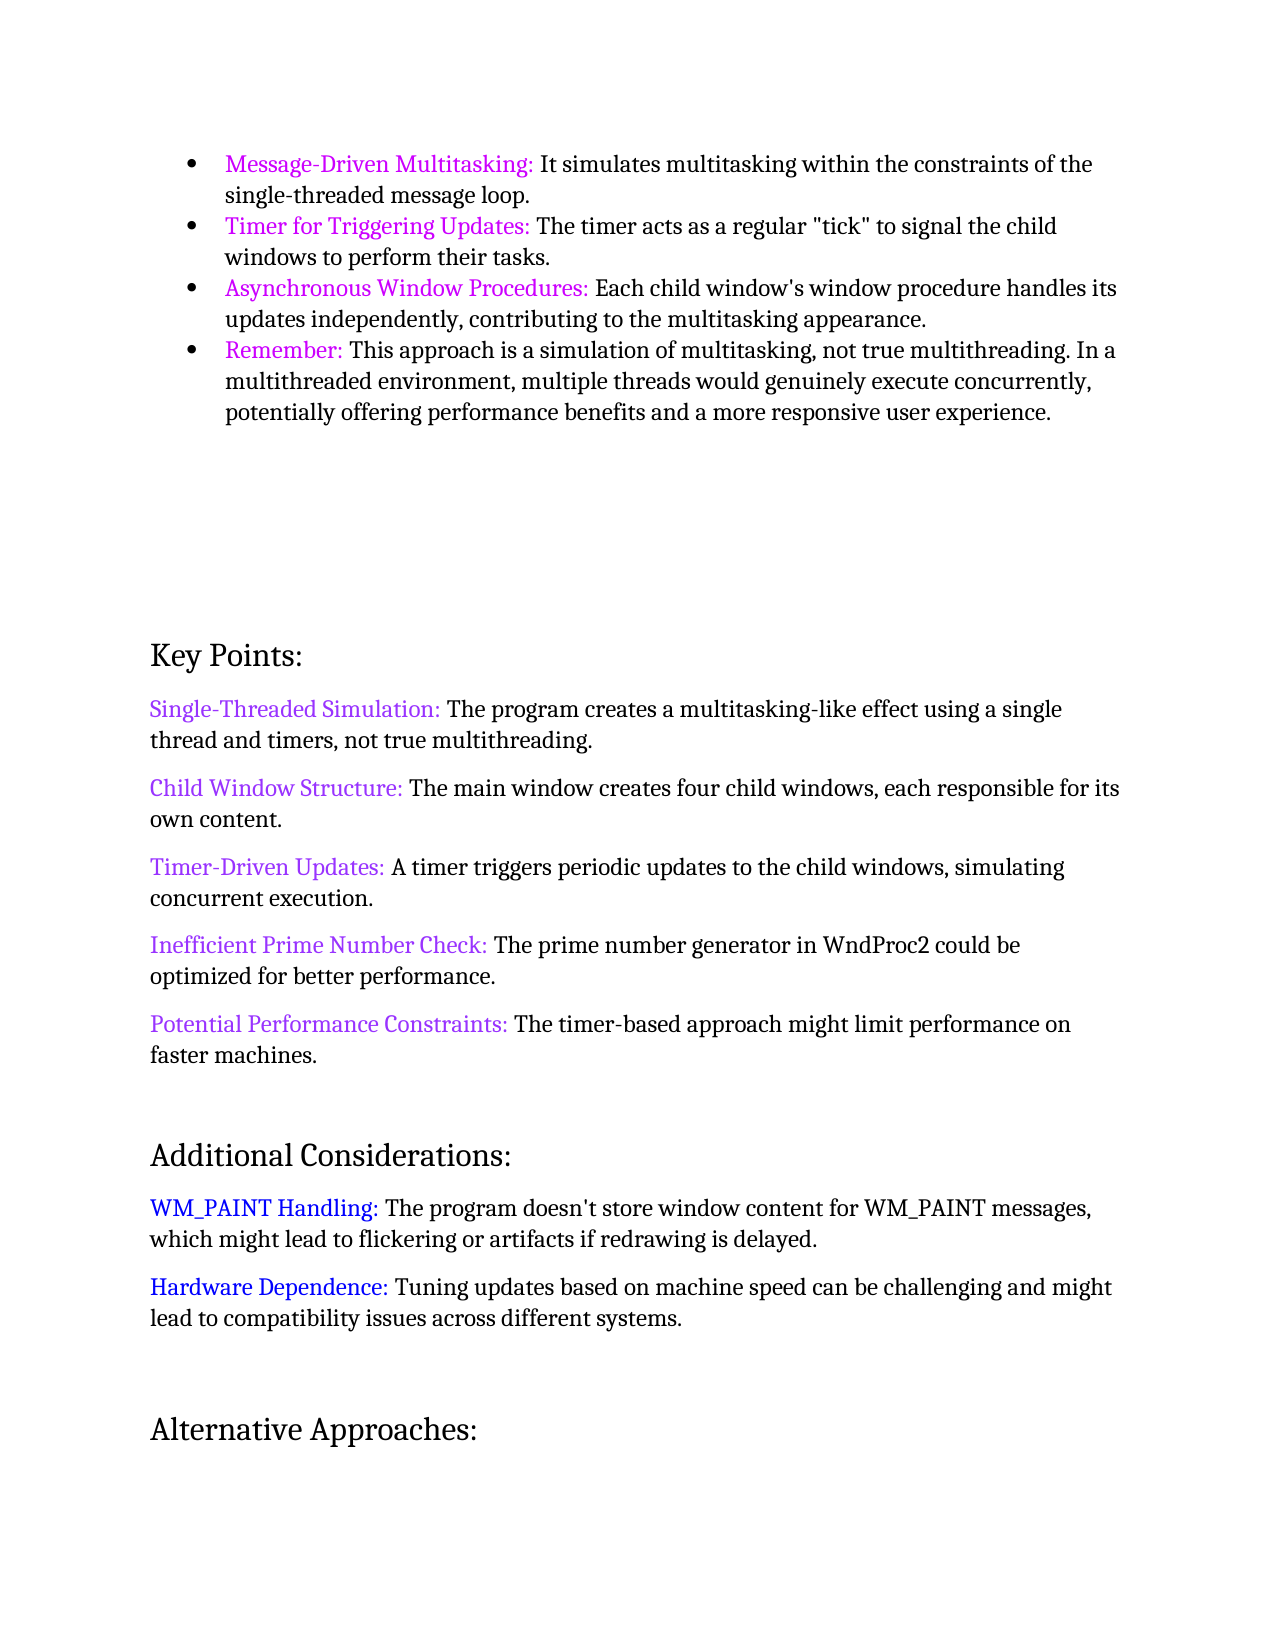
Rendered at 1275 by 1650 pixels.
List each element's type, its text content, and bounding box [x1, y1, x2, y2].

list Remember: This approach is a simulation of multitasking, not true multithreading. In a multithreaded environment, multiple threads would genuinely execute concurrently, potentially offering performance benefits and a more responsive user experience. [187, 336, 1125, 427]
text WM_PAINT Handling: The program doesn't store window content for WM_PAINT messages, which might lead to flickering or artifacts if redrawing is delayed. [150, 1194, 1125, 1254]
text Additional Considerations: [150, 1136, 1125, 1175]
text Alternative Approaches: [150, 1410, 1125, 1448]
list Timer for Triggering Updates: The timer acts as a regular "tick" to signal the child windows to perform their tasks. [187, 212, 1125, 272]
text Single-Threaded Simulation: The program creates a multitasking-like effect using a single thread and timers, not true multithreading. [150, 695, 1125, 755]
text Child Window Structure: The main window creates four child windows, each responsible for its own content. [150, 774, 1125, 833]
list Message-Driven Multitasking: It simulates multitasking within the constraints of the single-threaded message loop. [187, 150, 1125, 210]
list Asynchronous Window Procedures: Each child window's window procedure handles its updates independently, contributing to the multitasking appearance. [187, 274, 1125, 334]
text Potential Performance Constraints: The timer-based approach might limit performance on faster machines. [150, 1010, 1125, 1070]
text Timer-Driven Updates: A timer triggers periodic updates to the child windows, simulating concurrent execution. [150, 852, 1125, 912]
text Key Points: [150, 637, 1125, 675]
text Hardware Dependence: Tuning updates based on machine speed can be challenging and might lead to compatibility issues across different systems. [150, 1273, 1125, 1333]
text Inefficient Prime Number Check: The prime number generator in WndProc2 could be optimized for better performance. [150, 931, 1125, 991]
